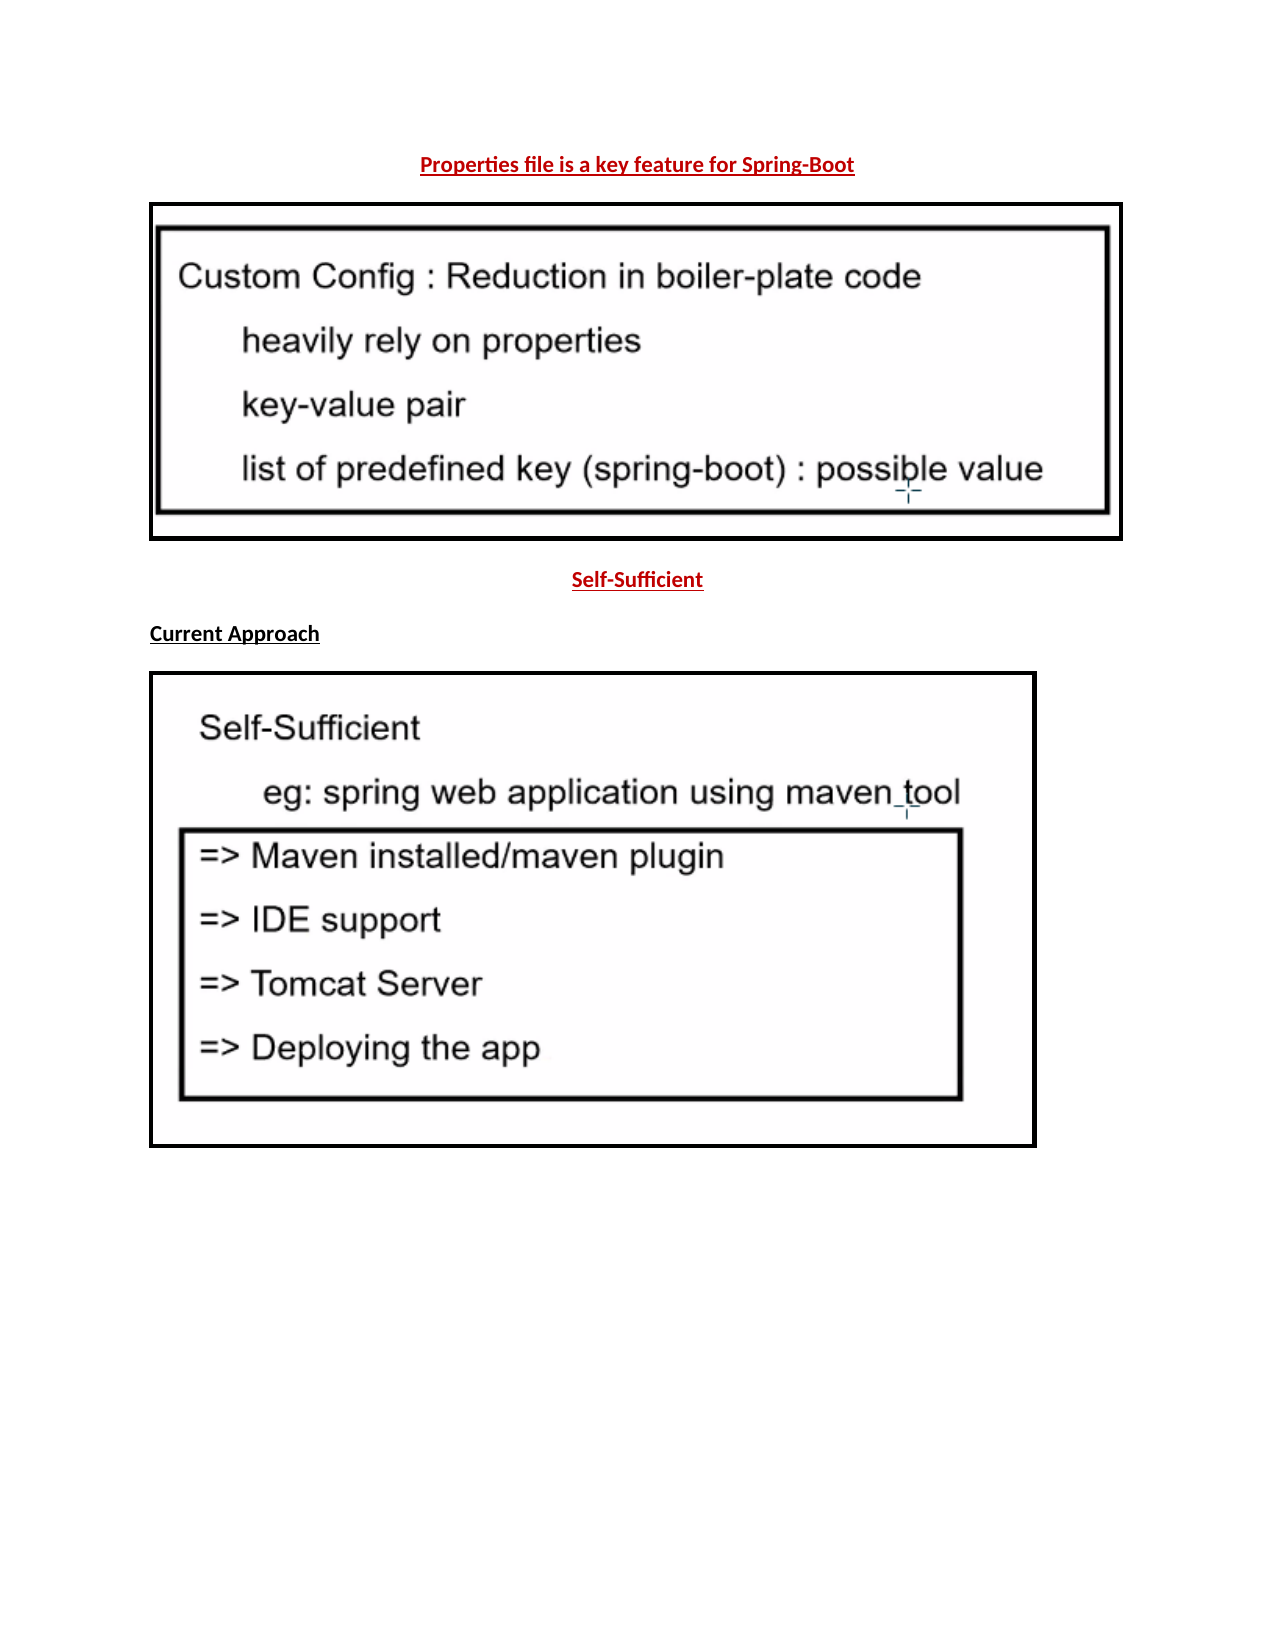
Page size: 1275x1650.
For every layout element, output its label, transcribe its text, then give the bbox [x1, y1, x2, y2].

picture [153, 675, 1032, 1144]
text Properties file is a key feature for Spring-Boot [150, 150, 1125, 178]
picture [153, 206, 1119, 536]
text Current Approach [150, 619, 1125, 647]
text Self-Sufficient [150, 566, 1125, 594]
